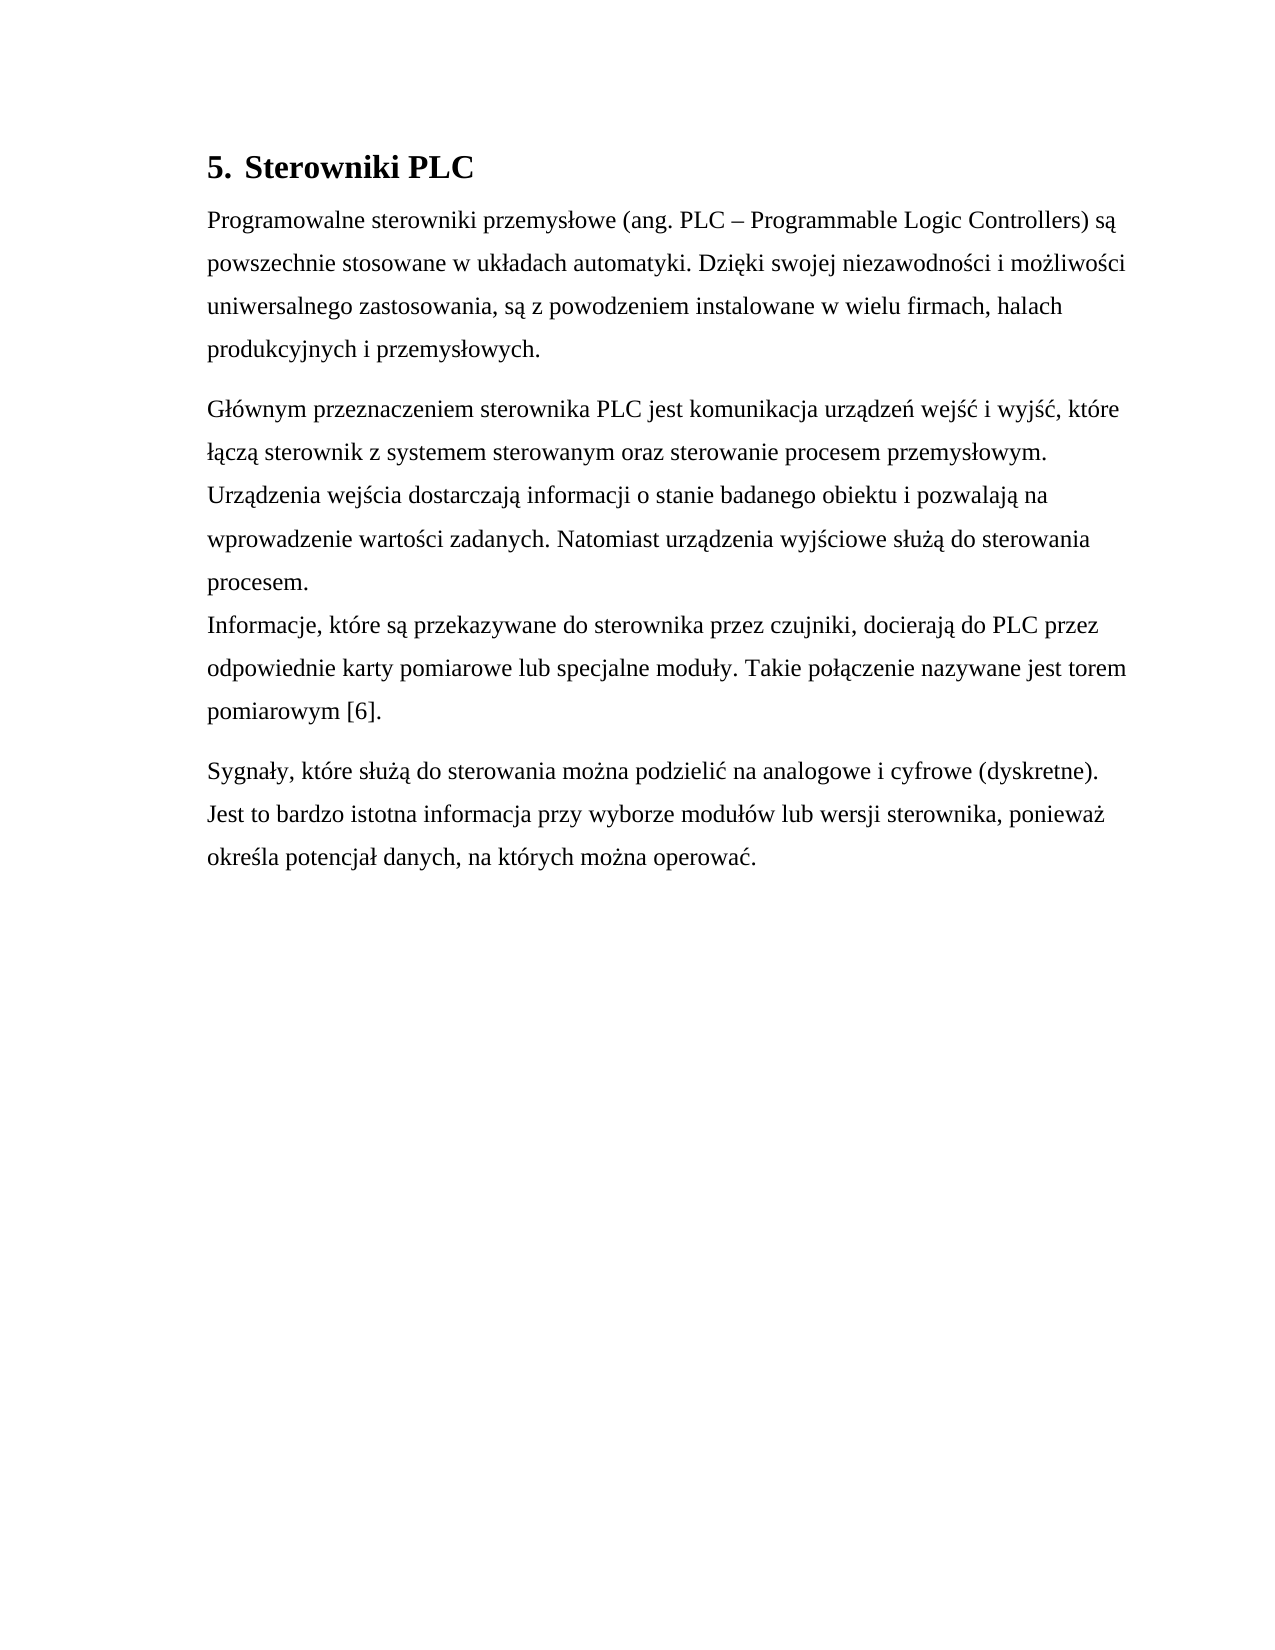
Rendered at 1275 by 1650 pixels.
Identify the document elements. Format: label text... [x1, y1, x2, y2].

text Głównym przeznaczeniem sterownika PLC jest komunikacja urządzeń wejść i wyjść, które łączą sterownik z systemem sterowanym oraz sterowanie procesem przemysłowym. Urządzenia wejścia dostarczają informacji o stanie badanego obiektu i pozwalają na wprowadzenie wartości zadanych. Natomiast urządzenia wyjściowe służą do sterowania procesem. Informacje, które są przekazywane do sterownika przez czujniki, docierają do PLC przez odpowiednie karty pomiarowe lub specjalne moduły. Takie połączenie nazywane jest torem pomiarowym [6]. [207, 394, 1127, 725]
text Sygnały, które służą do sterowania można podzielić na analogowe i cyfrowe (dyskretne). Jest to bardzo istotna informacja przy wyborze modułów lub wersji sterownika, ponieważ określa potencjał danych, na których można operować. [207, 756, 1127, 914]
subtitle Sterowniki PLC [207, 148, 1127, 186]
text Programowalne sterowniki przemysłowe (ang. PLC – Programmable Logic Controllers) są powszechnie stosowane w układach automatyki. Dzięki swojej niezawodności i możliwości uniwersalnego zastosowania, są z powodzeniem instalowane w wielu firmach, halach produkcyjnych i przemysłowych. [207, 205, 1127, 363]
